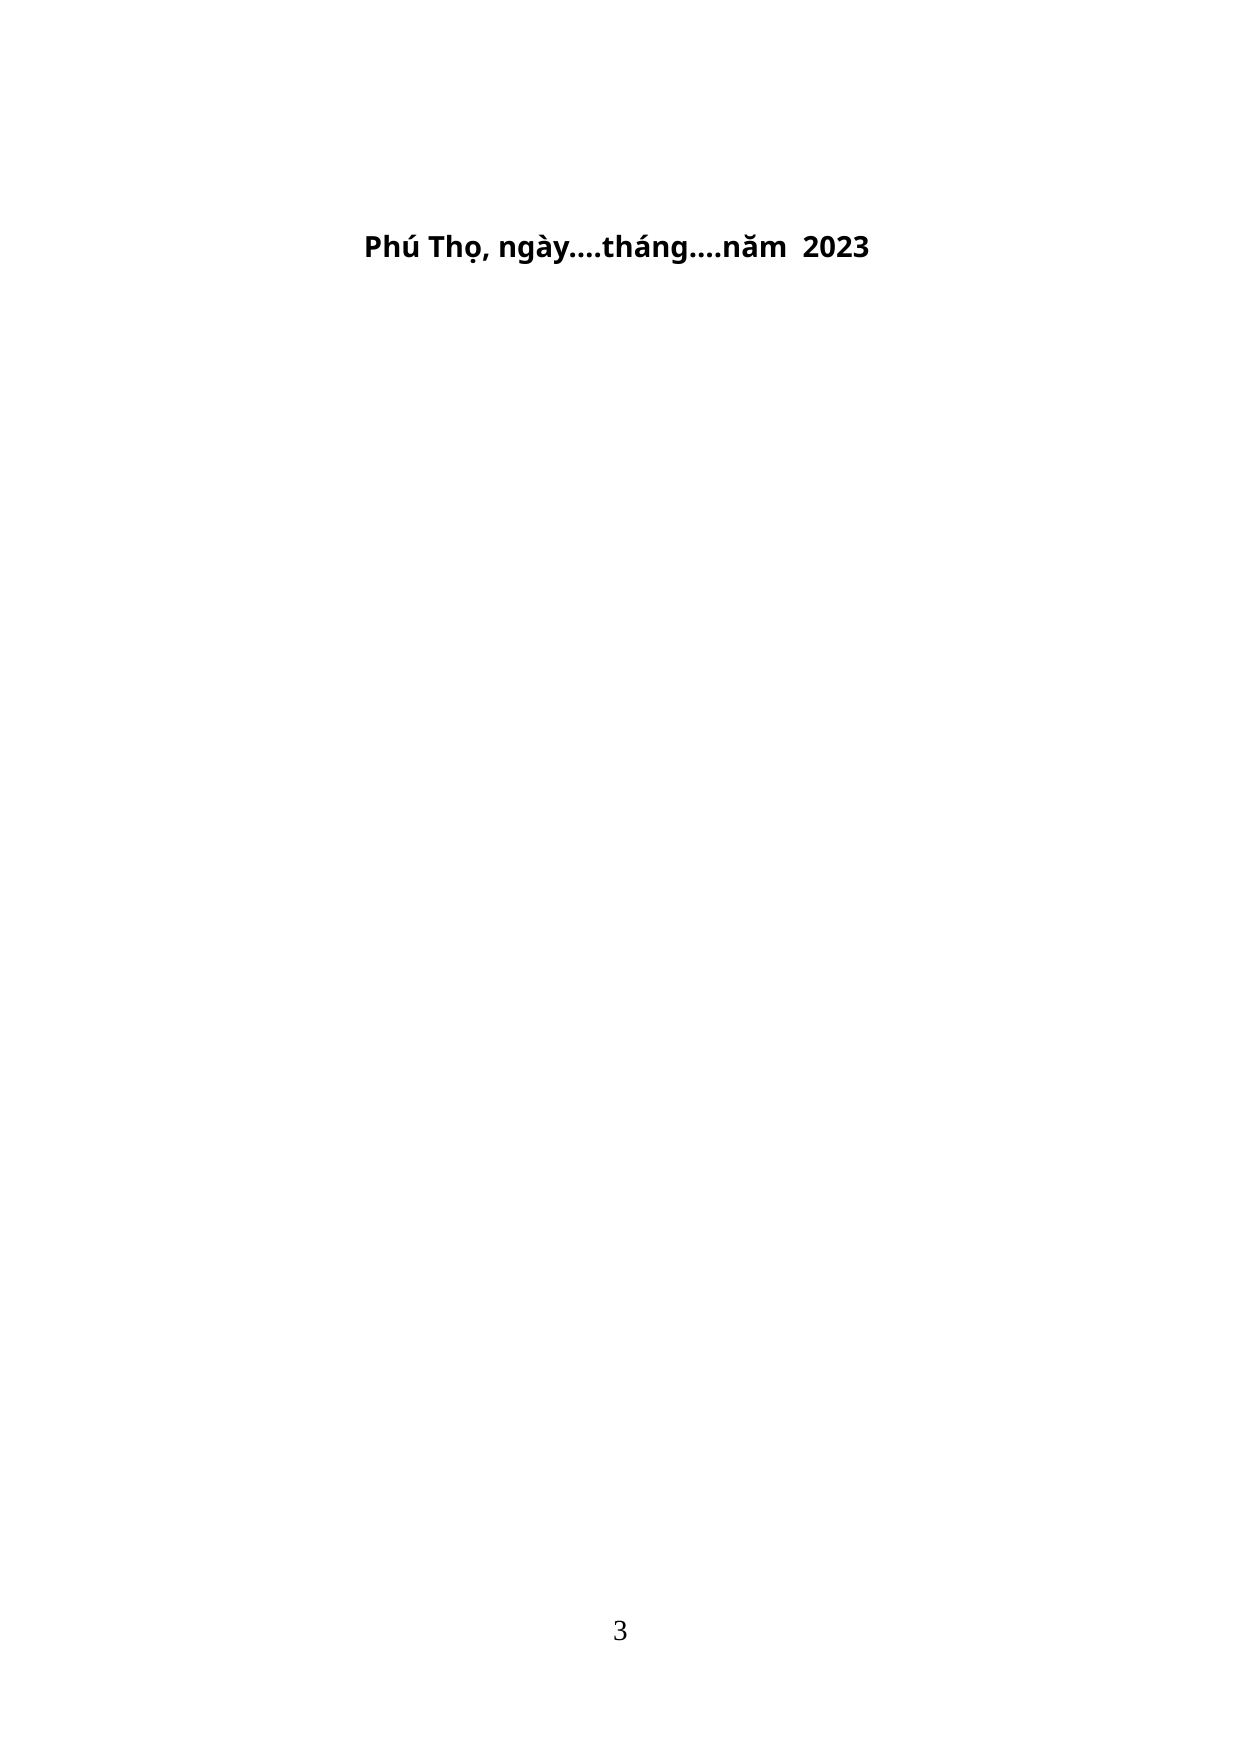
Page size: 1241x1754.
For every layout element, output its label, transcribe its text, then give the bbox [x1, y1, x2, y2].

text Phú Thọ, ngày….tháng….năm 2023 [150, 226, 1083, 266]
